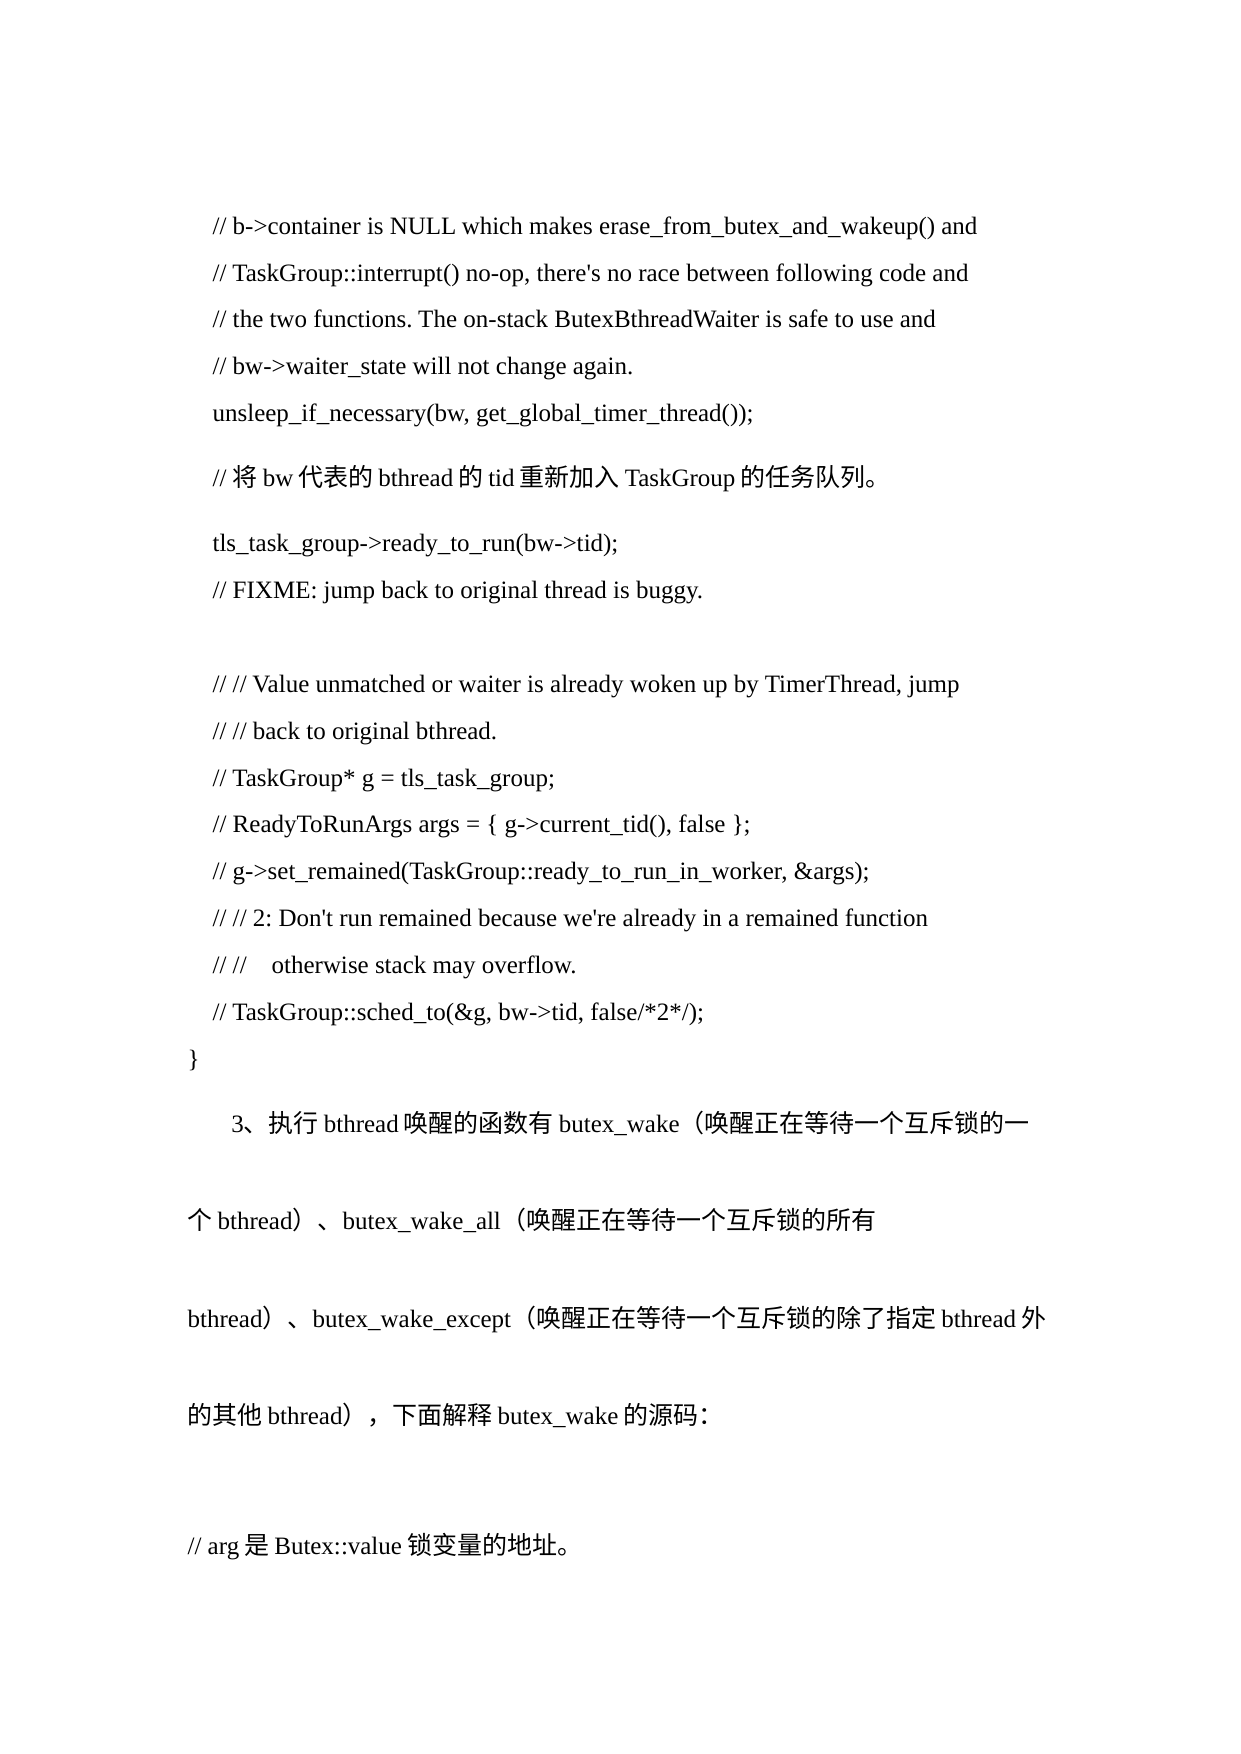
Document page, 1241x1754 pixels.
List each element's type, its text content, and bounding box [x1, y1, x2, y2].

text // TaskGroup* g = tls_task_group; [187, 761, 1053, 793]
text tls_task_group->ready_to_run(bw->tid); [187, 526, 1053, 559]
text // TaskGroup::sched_to(&g, bw->tid, false/*2*/); [187, 995, 1053, 1028]
text // arg是Butex::value锁变量的地址。 [187, 1511, 1053, 1576]
text // // otherwise stack may overflow. [187, 948, 1053, 981]
text } [187, 1042, 1053, 1074]
text // g->set_remained(TaskGroup::ready_to_run_in_worker, &args); [187, 854, 1053, 887]
text // the two functions. The on-stack ButexBthreadWaiter is safe to use and [187, 303, 1053, 335]
text // // back to original bthread. [187, 714, 1053, 746]
text // // 2: Don't run remained because we're already in a remained function [187, 901, 1053, 934]
text // // Value unmatched or waiter is already woken up by TimerThread, jump [187, 667, 1053, 699]
text // bw->waiter_state will not change again. [187, 349, 1053, 382]
text 3、执行bthread唤醒的函数有butex_wake（唤醒正在等待一个互斥锁的一个bthread）、butex_wake_all（唤醒正在等待一个互斥锁的所有bthread）、butex_wake_except（唤醒正在等待一个互斥锁的除了指定bthread外的其他bthread），下面解释butex_wake的源码： [187, 1089, 1053, 1446]
text // TaskGroup::interrupt() no-op, there's no race between following code and [187, 256, 1053, 288]
text unsleep_if_necessary(bw, get_global_timer_thread()); [187, 396, 1053, 429]
text // b->container is NULL which makes erase_from_butex_and_wakeup() and [187, 209, 1053, 241]
text // ReadyToRunArgs args = { g->current_tid(), false }; [187, 808, 1053, 840]
text // 将bw代表的bthread的tid重新加入TaskGroup的任务队列。 [187, 443, 1053, 508]
text // FIXME: jump back to original thread is buggy. [187, 573, 1053, 606]
